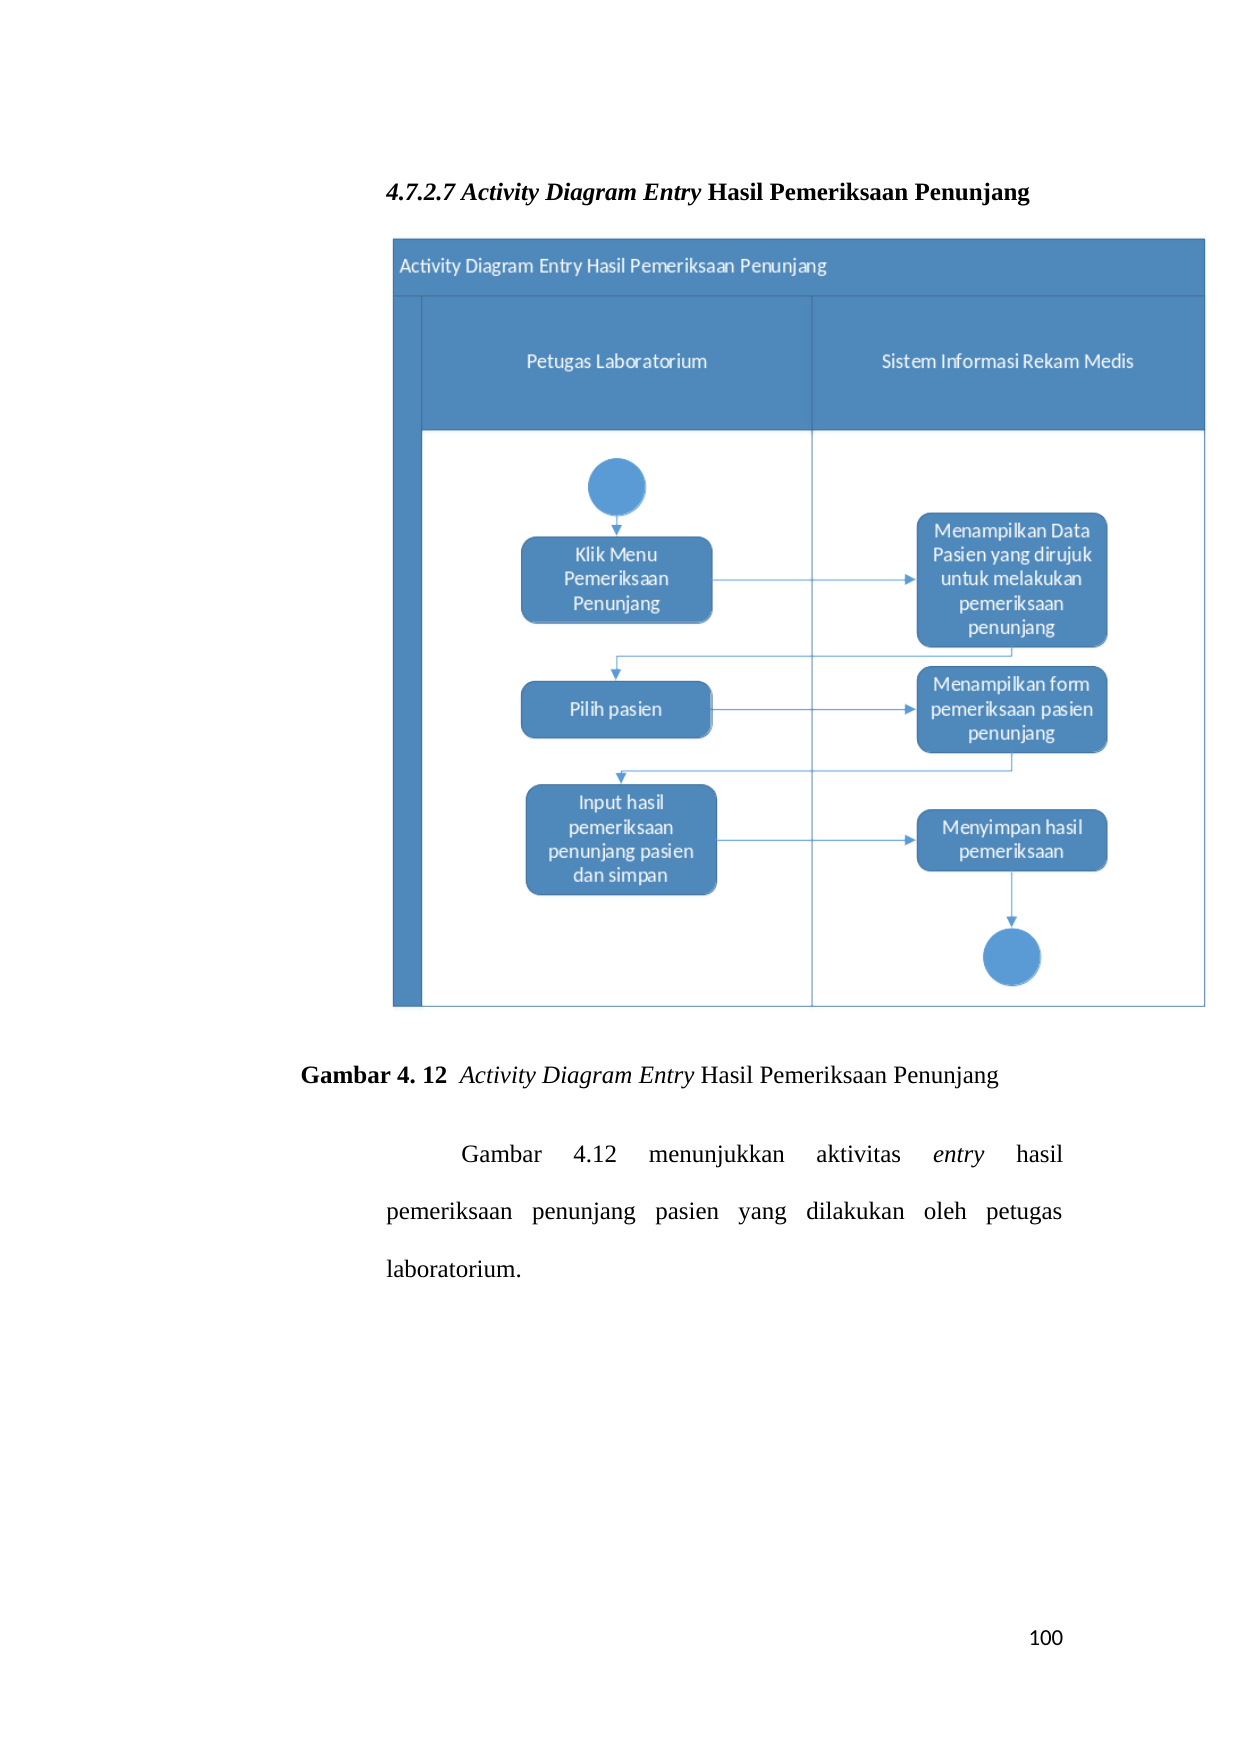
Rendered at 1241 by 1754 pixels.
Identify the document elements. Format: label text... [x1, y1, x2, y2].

text Gambar 4. 12 Activity Diagram Entry Hasil Pemeriksaan Penunjang [236, 1061, 1063, 1089]
subtitle Activity Diagram Entry Hasil Pemeriksaan Penunjang [386, 177, 1063, 206]
text Gambar 4.12 menunjukkan aktivitas entry hasil pemeriksaan penunjang pasien yang dilakukan oleh petugas laboratorium. [386, 1139, 1063, 1283]
